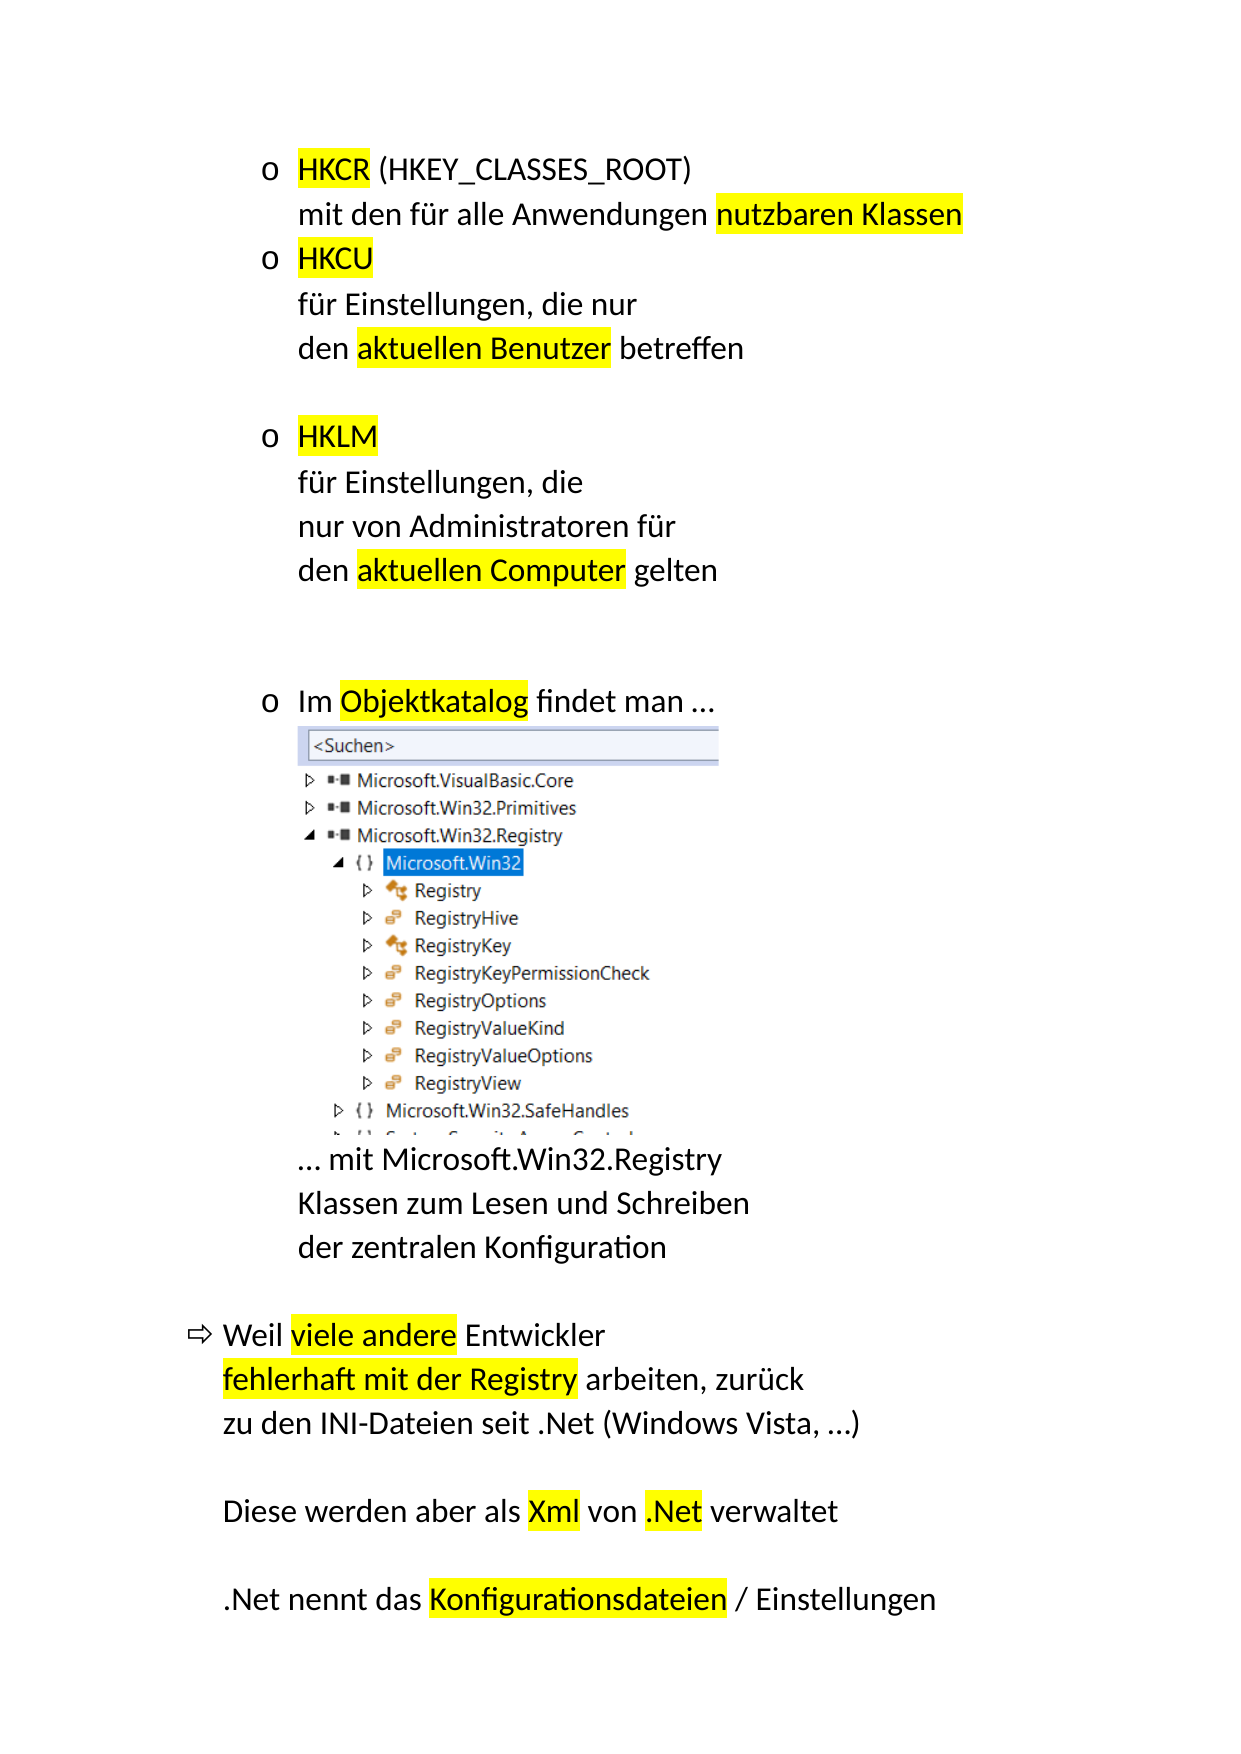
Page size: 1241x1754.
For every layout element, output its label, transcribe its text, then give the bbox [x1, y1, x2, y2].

picture [297, 726, 719, 1135]
list HKCR (HKEY_CLASSES_ROOT) mit den für alle Anwendungen nutzbaren Klassen [260, 148, 1093, 234]
list HKLM für Einstellungen, die nur von Administratoren für den aktuellen Computer gelten [260, 415, 1093, 677]
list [185, 1314, 1093, 1618]
list HKCU für Einstellungen, die nur den aktuellen Benutzer betreffen [260, 237, 1093, 412]
